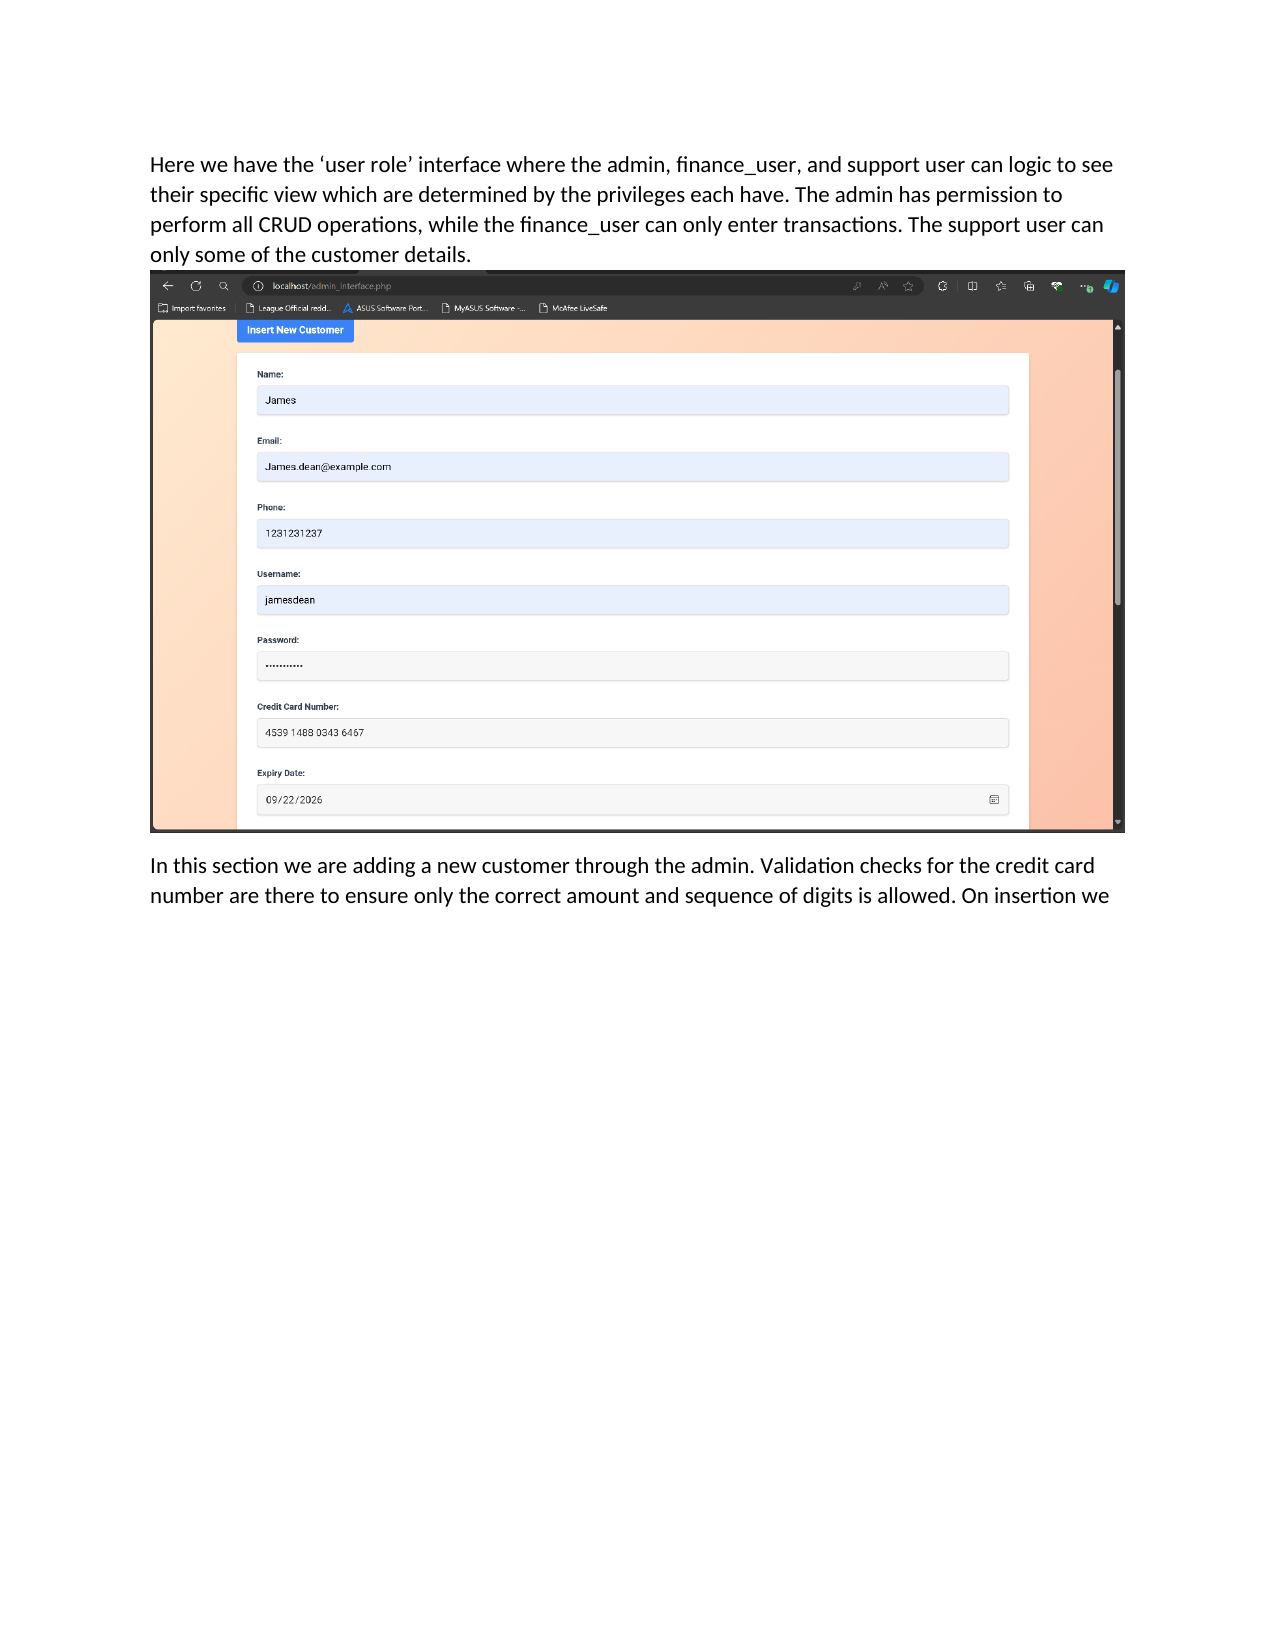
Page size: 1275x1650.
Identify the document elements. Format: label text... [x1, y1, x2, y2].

picture [150, 270, 1125, 833]
text Here we have the ‘user role’ interface where the admin, finance_user, and support user can logic to see their specific view which are determined by the privileges each have. The admin has permission to perform all CRUD operations, while the finance_user can only enter transactions. The support user can only some of the customer details. [150, 150, 1125, 270]
text In this section we are adding a new customer through the admin. Validation checks for the credit card number are there to ensure only the correct amount and sequence of digits is allowed. On insertion we get a confirmation message for a successful entry. [150, 851, 1125, 909]
